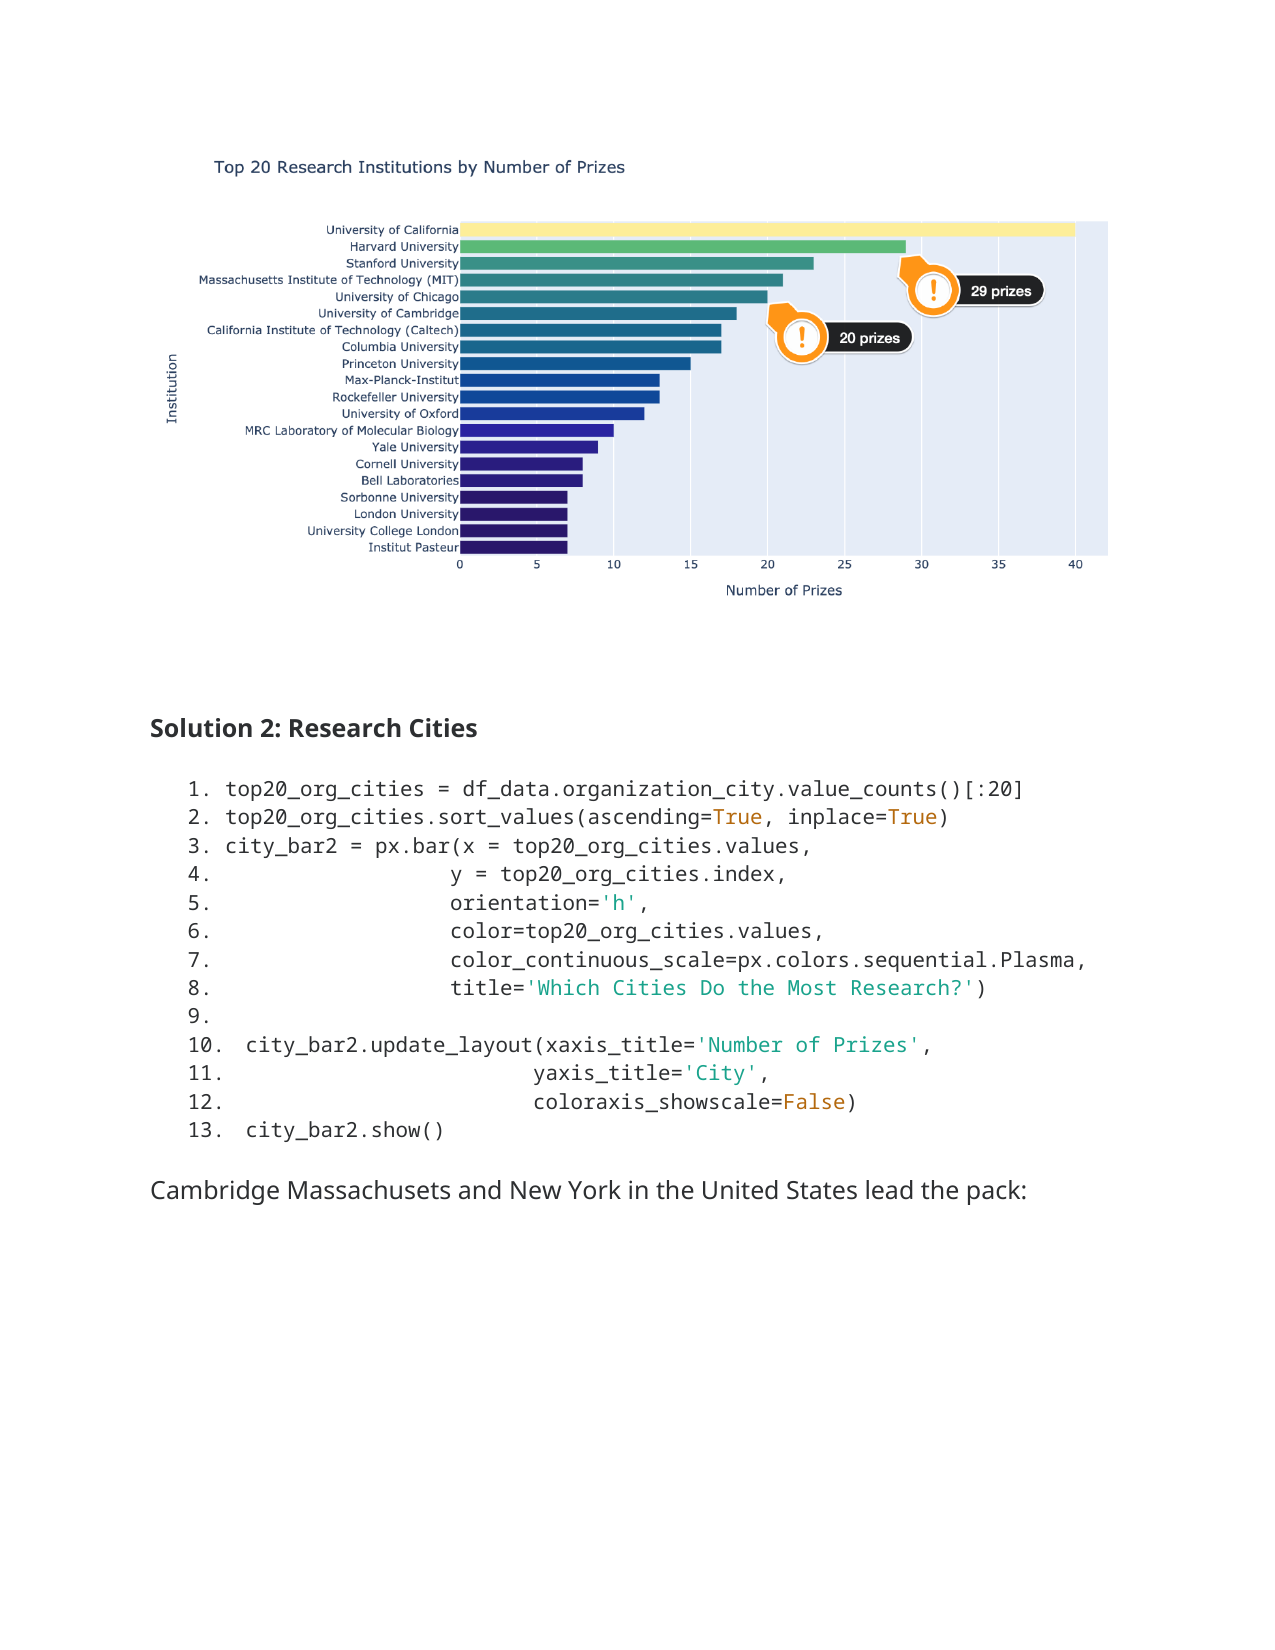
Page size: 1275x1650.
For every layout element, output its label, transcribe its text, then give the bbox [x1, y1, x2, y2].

list y = top20_org_cities.index, [187, 859, 1125, 888]
list city_bar2 = px.bar(x = top20_org_cities.values, [187, 831, 1125, 859]
list color=top20_org_cities.values, [187, 916, 1125, 945]
list city_bar2.show() [187, 1115, 1125, 1144]
list title='Which Cities Do the Most Research?') [187, 973, 1125, 1002]
list city_bar2.update_layout(xaxis_title='Number of Prizes', [187, 1030, 1125, 1058]
list color_continuous_scale=px.colors.sequential.Plasma, [187, 945, 1125, 973]
list orientation='h', [187, 888, 1125, 916]
text Cambridge Massachusets and New York in the United States lead the pack: [150, 1173, 1125, 1207]
text Solution 2: Research Cities [150, 711, 1125, 745]
picture [150, 150, 1125, 619]
list coloraxis_showscale=False) [187, 1087, 1125, 1115]
list yaxis_title='City', [187, 1058, 1125, 1087]
list top20_org_cities = df_data.organization_city.value_counts()[:20] [187, 774, 1125, 802]
list top20_org_cities.sort_values(ascending=True, inplace=True) [187, 802, 1125, 831]
